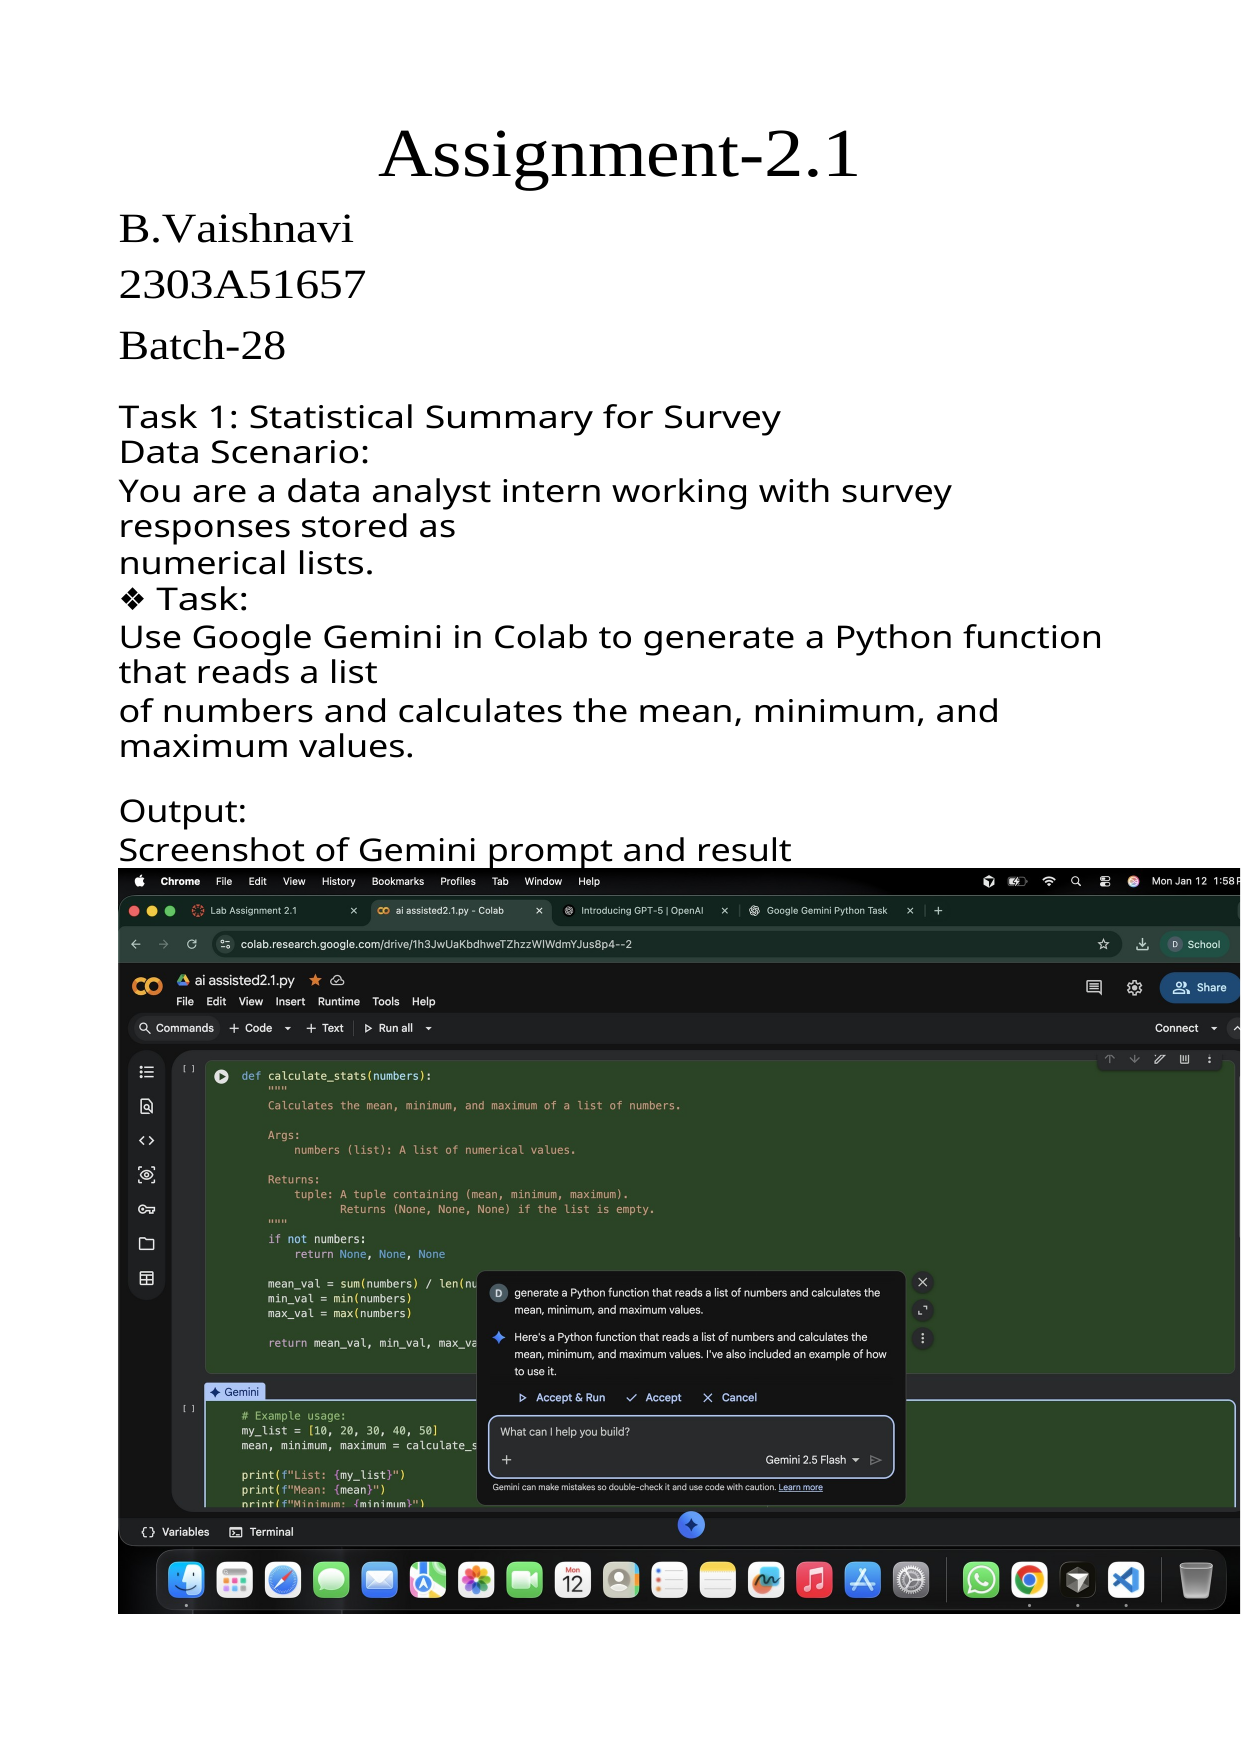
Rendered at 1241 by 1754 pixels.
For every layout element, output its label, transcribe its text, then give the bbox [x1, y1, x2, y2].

text of numbers and calculates the mean, minimum, and maximum values. [118, 693, 1113, 766]
text Batch-28 [118, 309, 1240, 372]
text Screenshot of Gemini prompt and result [118, 830, 1240, 868]
text Use Google Gemini in Colab to generate a Python function that reads a list [118, 619, 1113, 693]
picture [118, 868, 1241, 1614]
text Task 1: Statistical Summary for Survey Data Scenario: [118, 399, 808, 473]
text 2303A51657 [118, 254, 1240, 309]
text You are a data analyst intern working with survey responses stored as [118, 473, 1113, 546]
text Output: [118, 791, 1240, 830]
text numerical lists. [118, 546, 1240, 581]
title Assignment-2.1 [118, 108, 1123, 193]
list Task: [118, 581, 1240, 618]
text B.Vaishnavi [118, 193, 1240, 254]
